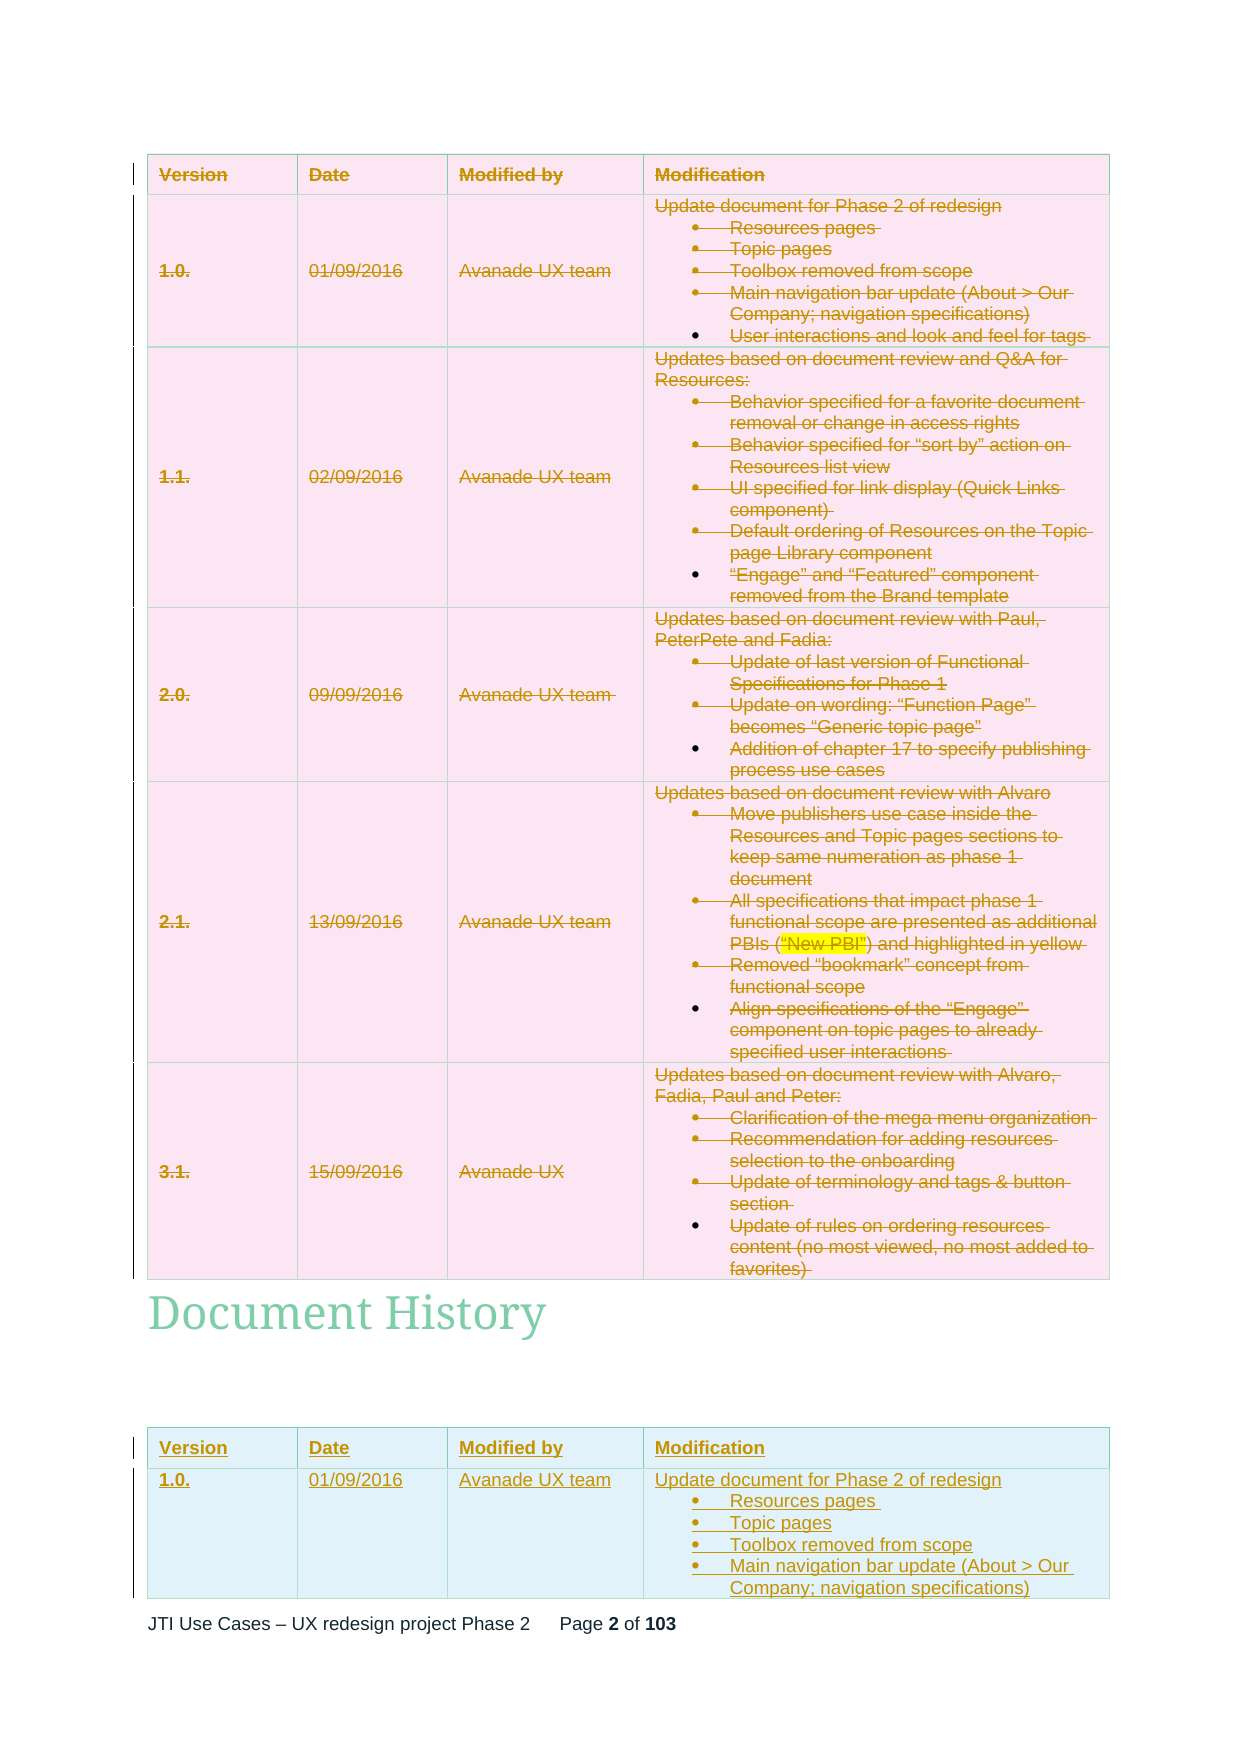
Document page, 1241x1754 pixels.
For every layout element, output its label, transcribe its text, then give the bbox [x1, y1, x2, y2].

text Document History [148, 1280, 1093, 1343]
